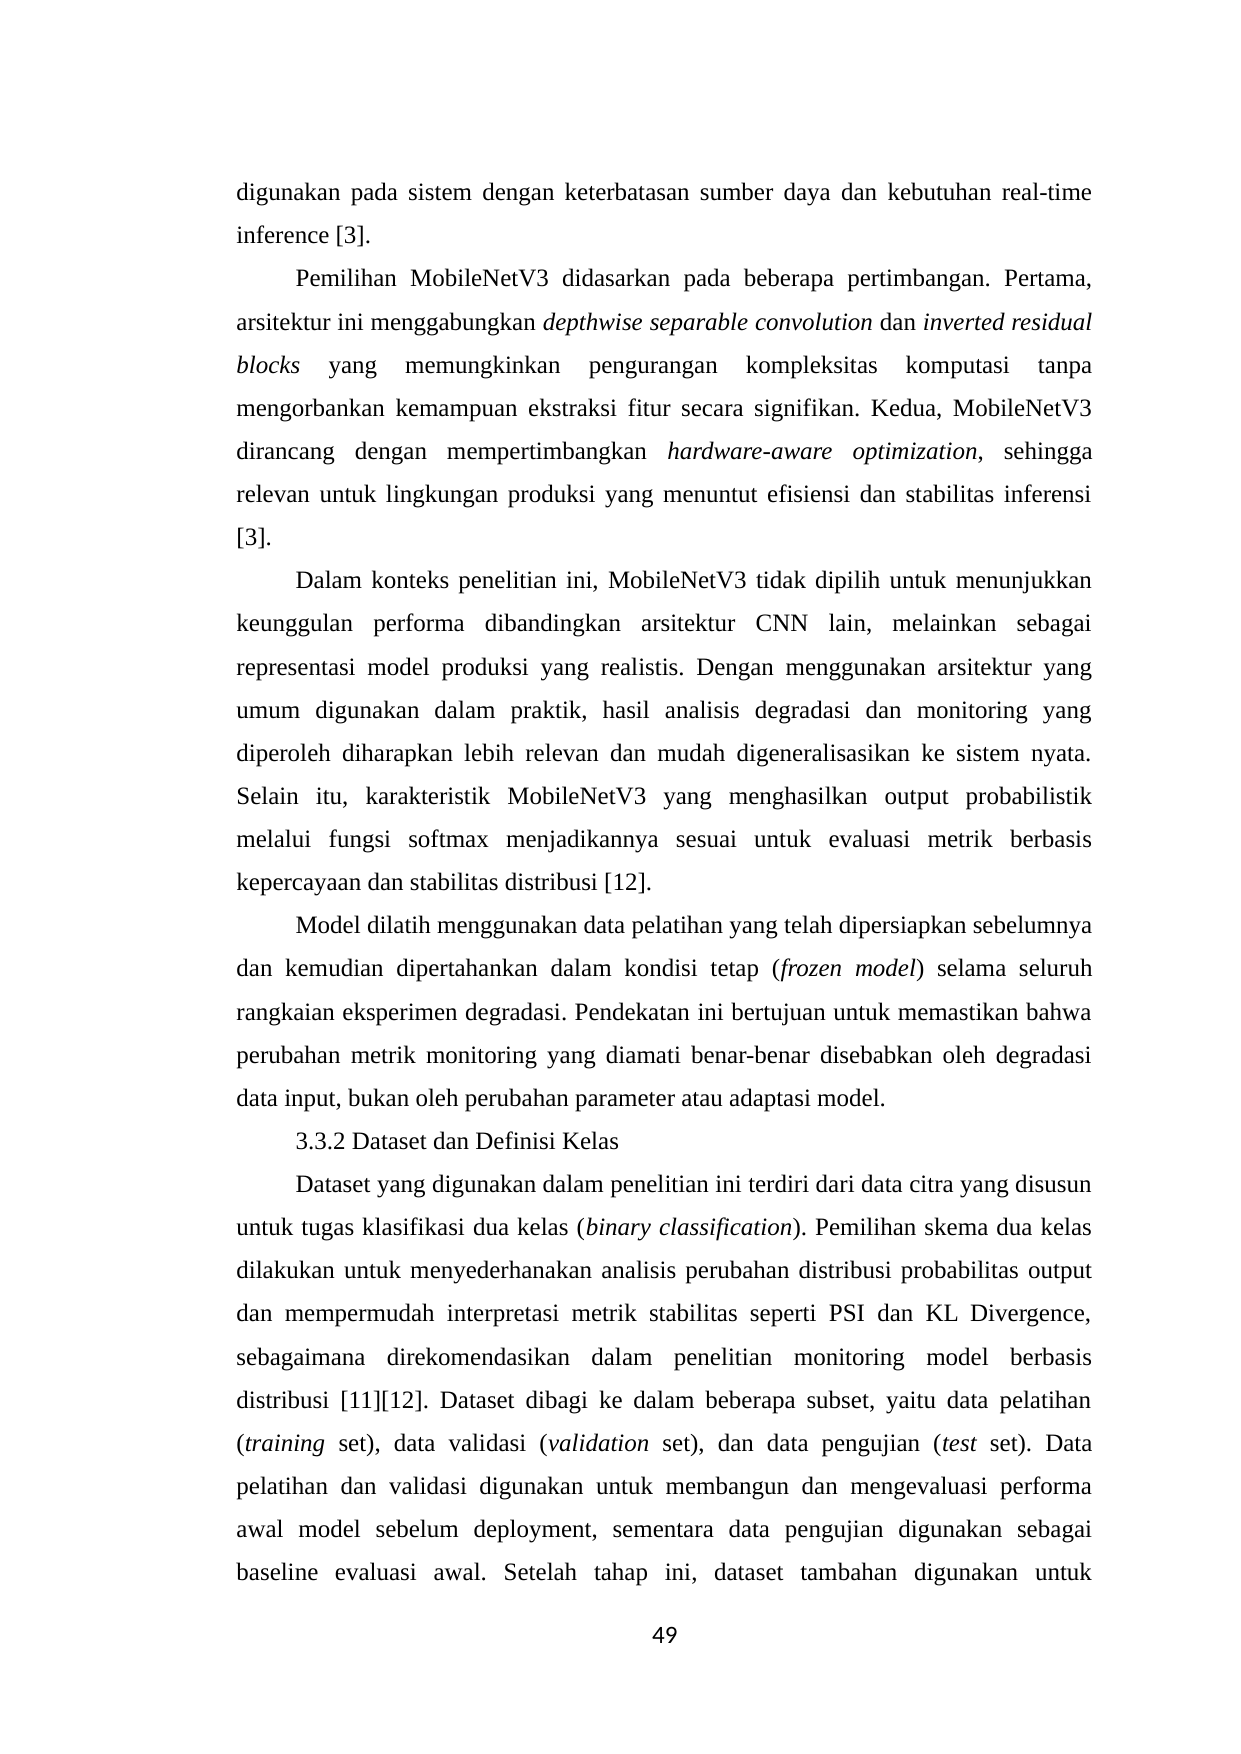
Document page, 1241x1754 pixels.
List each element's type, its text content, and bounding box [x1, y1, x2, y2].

text Model dilatih menggunakan data pelatihan yang telah dipersiapkan sebelumnya dan kemudian dipertahankan dalam kondisi tetap (frozen model) selama seluruh rangkaian eksperimen degradasi. Pendekatan ini bertujuan untuk memastikan bahwa perubahan metrik monitoring yang diamati benar-benar disebabkan oleh degradasi data input, bukan oleh perubahan parameter atau adaptasi model. [236, 910, 1092, 1112]
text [236, 177, 1092, 249]
text 3.3.2 Dataset dan Definisi Kelas [236, 1126, 1092, 1155]
text Dalam konteks penelitian ini, MobileNetV3 tidak dipilih untuk menunjukkan keunggulan performa dibandingkan arsitektur CNN lain, melainkan sebagai representasi model produksi yang realistis. Dengan menggunakan arsitektur yang umum digunakan dalam praktik, hasil analisis degradasi dan monitoring yang diperoleh diharapkan lebih relevan dan mudah digeneralisasikan ke sistem nyata. Selain itu, karakteristik MobileNetV3 yang menghasilkan output probabilistik melalui fungsi softmax menjadikannya sesuai untuk evaluasi metrik berbasis kepercayaan dan stabilitas distribusi [12]. [236, 565, 1092, 896]
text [236, 1169, 1092, 1586]
text Pemilihan MobileNetV3 didasarkan pada beberapa pertimbangan. Pertama, arsitektur ini menggabungkan depthwise separable convolution dan inverted residual blocks yang memungkinkan pengurangan kompleksitas komputasi tanpa mengorbankan kemampuan ekstraksi fitur secara signifikan. Kedua, MobileNetV3 dirancang dengan mempertimbangkan hardware-aware optimization, sehingga relevan untuk lingkungan produksi yang menuntut efisiensi dan stabilitas inferensi [3]. [236, 263, 1092, 551]
